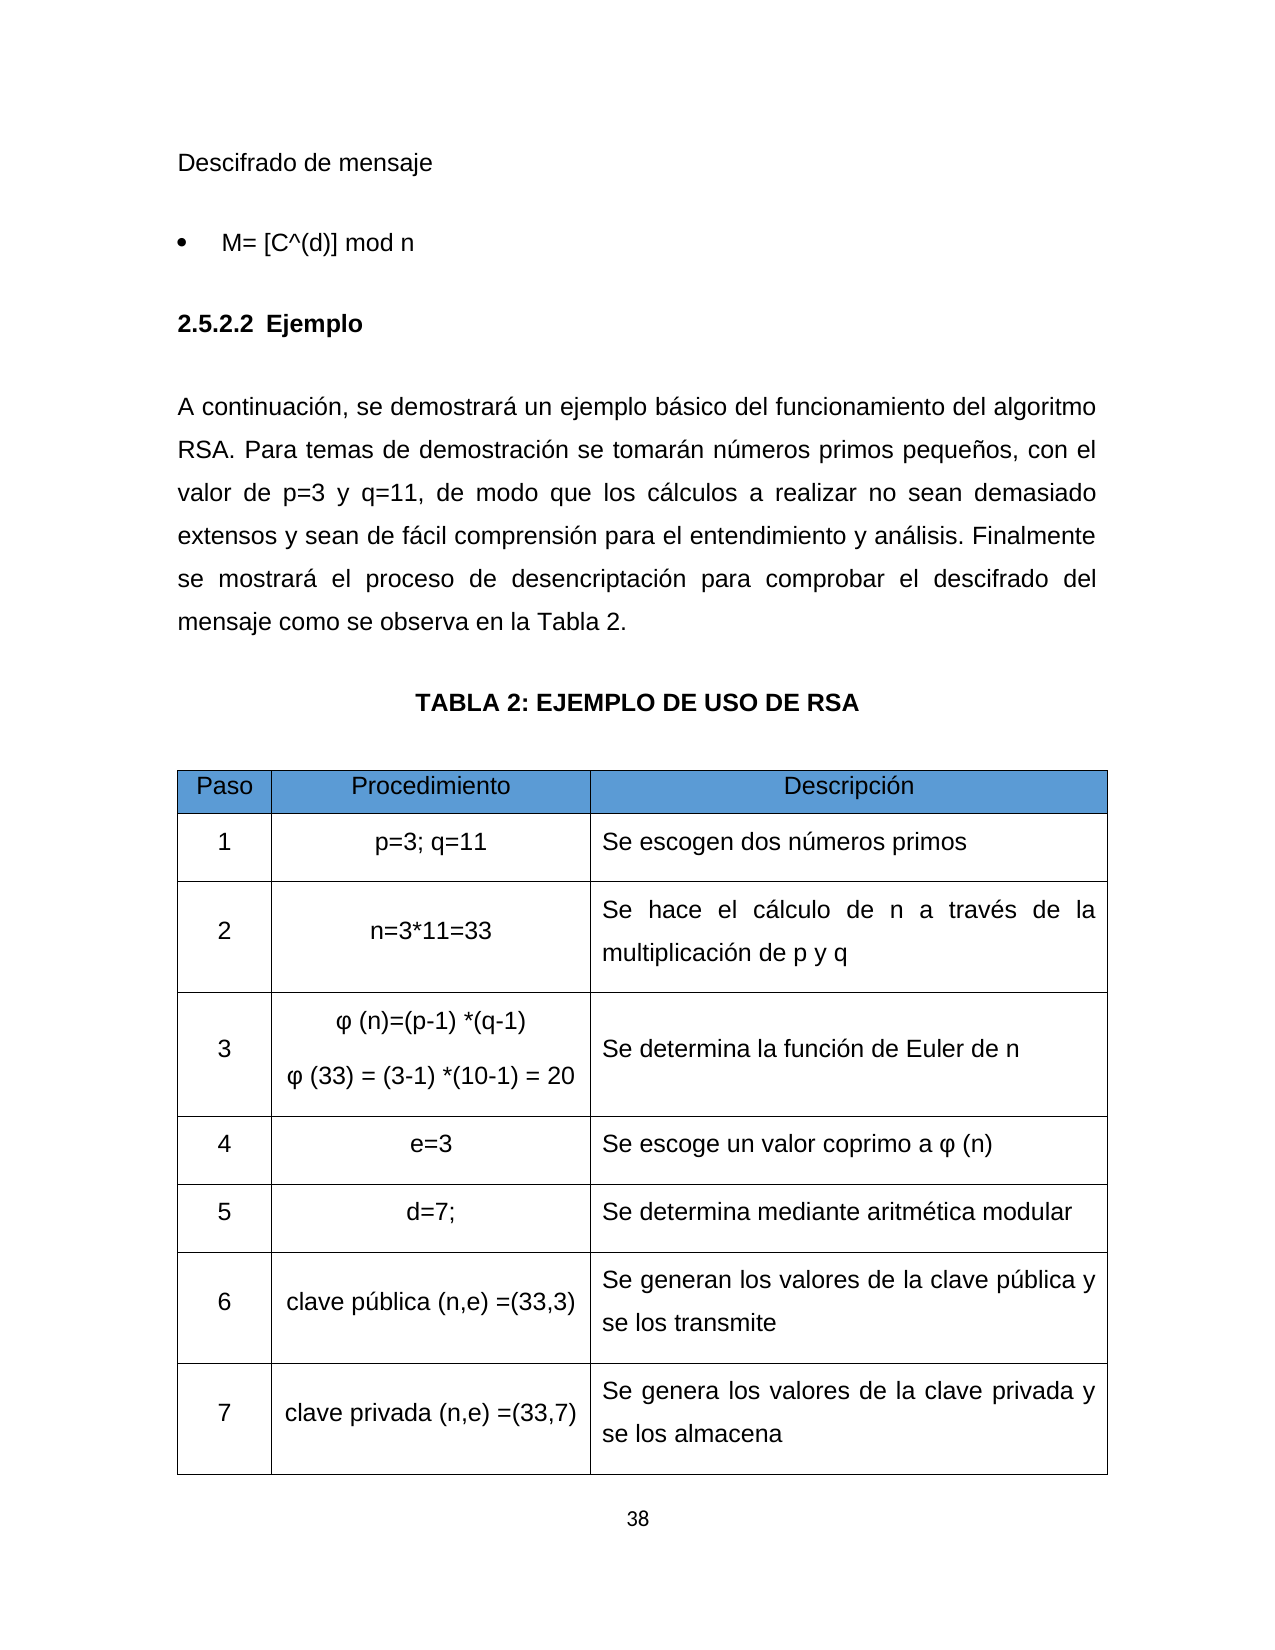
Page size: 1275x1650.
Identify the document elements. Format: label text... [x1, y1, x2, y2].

text Descifrado de mensaje [177, 148, 1031, 176]
table_cell clave pública (n,e) =(33,3) [272, 1253, 590, 1363]
table_header Descripción [591, 771, 1107, 813]
table_cell Se determina mediante aritmética modular [591, 1185, 1107, 1252]
text TABLA 2: EJEMPLO DE USO DE RSA [177, 688, 1098, 717]
table_cell 3 [178, 993, 271, 1116]
table_cell 5 [178, 1185, 271, 1252]
table_cell 7 [178, 1364, 271, 1474]
list M= [C^(d)] mod n [177, 228, 1031, 257]
table_cell d=7; [272, 1185, 590, 1252]
table_cell φ (n)=(p-1) *(q-1) φ (33) = (3-1) *(10-1) = 20 [272, 993, 590, 1116]
table_cell Se escogen dos números primos [591, 814, 1107, 881]
table_cell Se generan los valores de la clave pública y se los transmite [591, 1253, 1107, 1363]
table_cell 1 [178, 814, 271, 881]
table_cell Se escoge un valor coprimo a φ (n) [591, 1117, 1107, 1184]
table_cell 2 [178, 882, 271, 992]
table_header Paso [178, 771, 271, 813]
table_cell Se determina la función de Euler de n [591, 993, 1107, 1116]
table_header Procedimiento [272, 771, 590, 813]
table_cell 4 [178, 1117, 271, 1184]
table_cell p=3; q=11 [272, 814, 590, 881]
text A continuación, se demostrará un ejemplo básico del funcionamiento del algoritmo RSA. Para temas de demostración se tomarán números primos pequeños, con el valor de p=3 y q=11, de modo que los cálculos a realizar no sean demasiado extensos y sean de fácil comprensión para el entendimiento y análisis. Finalmente se mostrará el proceso de desencriptación para comprobar el descifrado del mensaje como se observa en la Tabla 2. [177, 392, 1098, 636]
table_cell e=3 [272, 1117, 590, 1184]
table_cell 6 [178, 1253, 271, 1363]
list Ejemplo [177, 309, 1031, 338]
table_cell n=3*11=33 [272, 882, 590, 992]
table_cell Se hace el cálculo de n a través de la multiplicación de p y q [591, 882, 1107, 992]
table_cell clave privada (n,e) =(33,7) [272, 1364, 590, 1474]
table_cell Se genera los valores de la clave privada y se los almacena [591, 1364, 1107, 1474]
